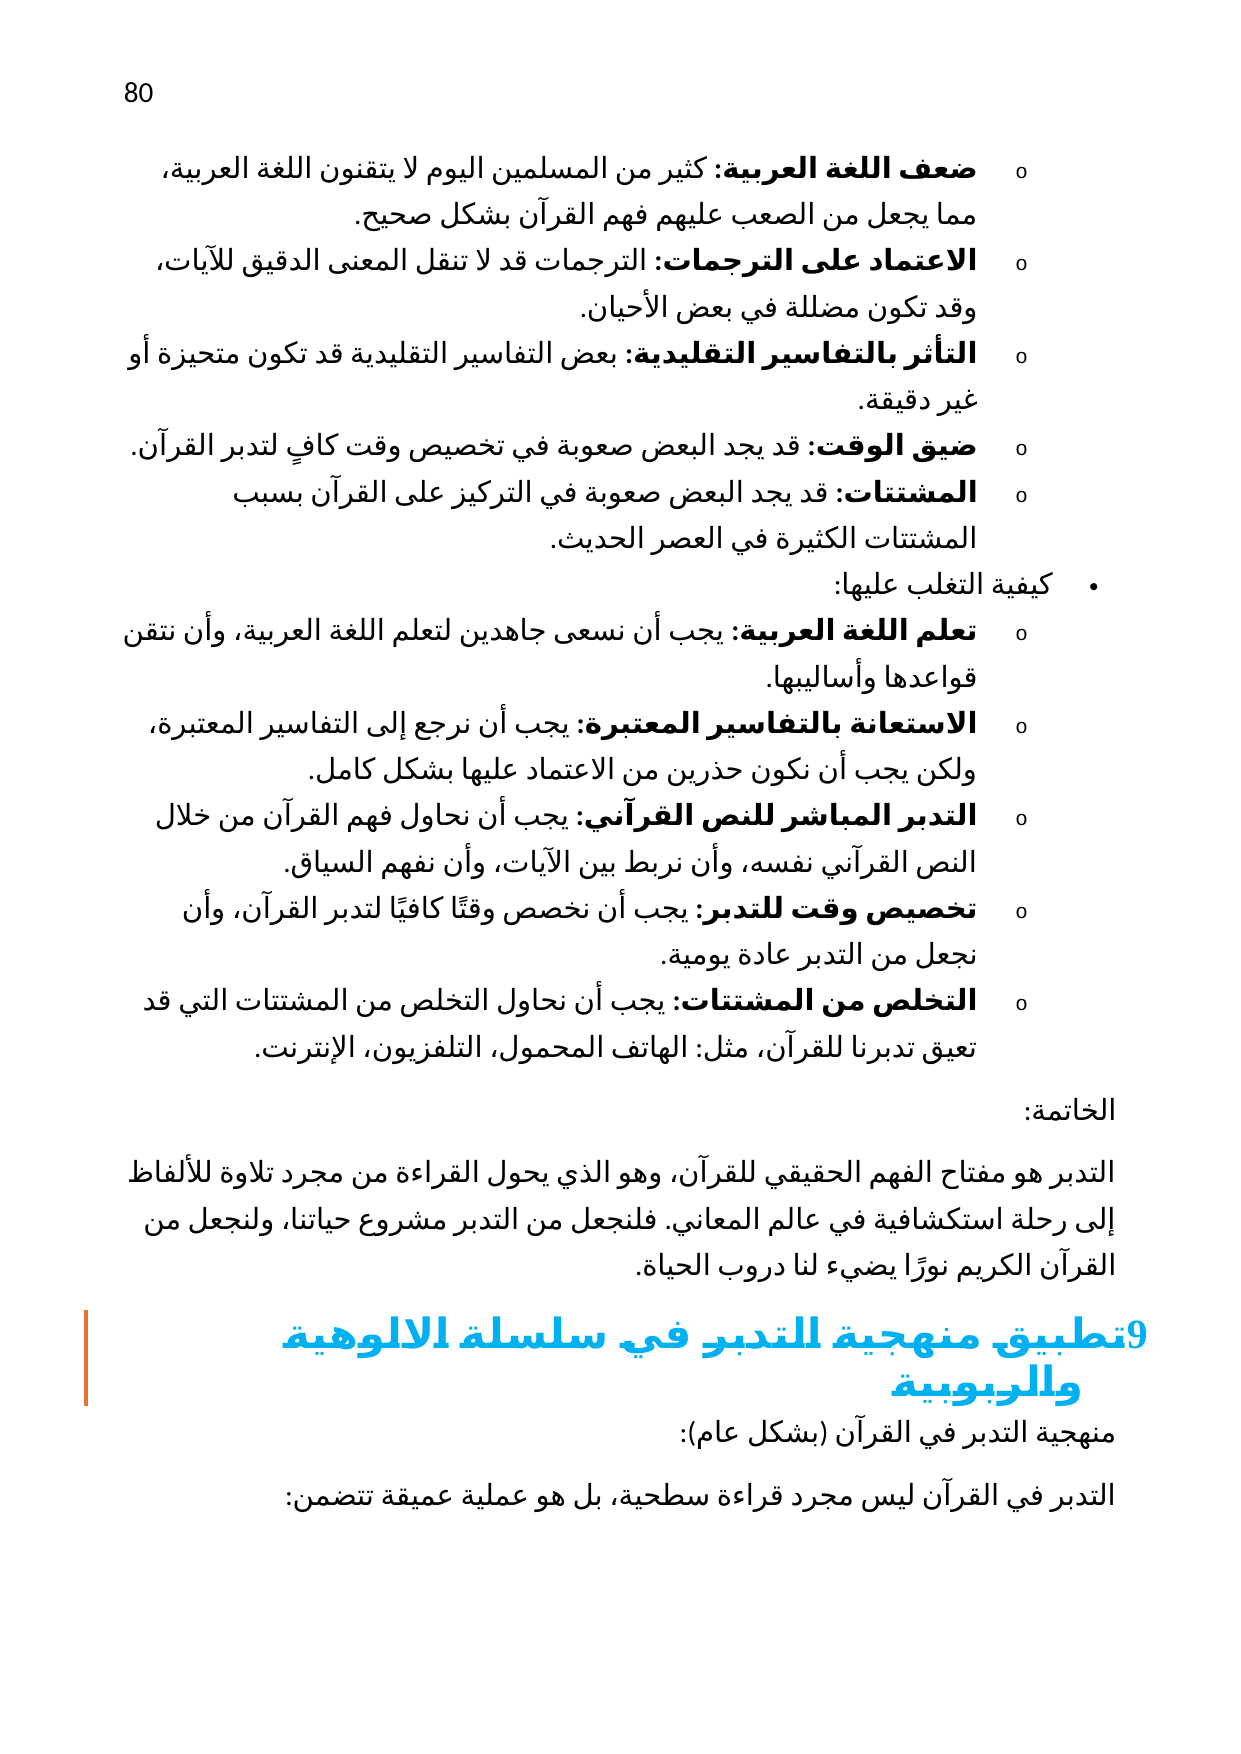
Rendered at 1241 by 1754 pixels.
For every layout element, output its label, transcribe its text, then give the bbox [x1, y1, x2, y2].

text الخاتمة: [112, 1092, 1117, 1127]
list تعلم اللغة العربية: يجب أن نسعى جاهدين لتعلم اللغة العربية، وأن نتقن قواعدها وأساليبها. [112, 612, 1015, 694]
list التأثر بالتفاسير التقليدية: بعض التفاسير التقليدية قد تكون متحيزة أو غير دقيقة. [112, 335, 1015, 417]
text التدبر هو مفتاح الفهم الحقيقي للقرآن، وهو الذي يحول القراءة من مجرد تلاوة للألفاظ إلى رحلة استكشافية في عالم المعاني. فلنجعل من التدبر مشروع حياتنا، ولنجعل من القرآن الكريم نورًا يضيء لنا دروب الحياة. [112, 1154, 1117, 1283]
list كيفية التغلب عليها: [112, 566, 1090, 602]
text التدبر في القرآن ليس مجرد قراءة سطحية، بل هو عملية عميقة تتضمن: [112, 1477, 1117, 1513]
list التدبر المباشر للنص القرآني: يجب أن نحاول فهم القرآن من خلال النص القرآني نفسه، وأن نربط بين الآيات، وأن نفهم السياق. [112, 797, 1015, 879]
list الاعتماد على الترجمات: الترجمات قد لا تنقل المعنى الدقيق للآيات، وقد تكون مضللة في بعض الأحيان. [112, 242, 1015, 324]
list المشتتات: قد يجد البعض صعوبة في التركيز على القرآن بسبب المشتتات الكثيرة في العصر الحديث. [112, 474, 1015, 556]
list ضيق الوقت: قد يجد البعض صعوبة في تخصيص وقت كافٍ لتدبر القرآن. [112, 427, 1015, 463]
list الاستعانة بالتفاسير المعتبرة: يجب أن نرجع إلى التفاسير المعتبرة، ولكن يجب أن نكون حذرين من الاعتماد عليها بشكل كامل. [112, 705, 1015, 787]
list تخصيص وقت للتدبر: يجب أن نخصص وقتًا كافيًا لتدبر القرآن، وأن نجعل من التدبر عادة يومية. [112, 890, 1015, 972]
subtitle تطبيق منهجية التدبر في سلسلة الالوهية والربوبية [88, 1310, 1128, 1406]
list التخلص من المشتتات: يجب أن نحاول التخلص من المشتتات التي قد تعيق تدبرنا للقرآن، مثل: الهاتف المحمول، التلفزيون، الإنترنت. [112, 982, 1015, 1064]
text منهجية التدبر في القرآن (بشكل عام): [112, 1414, 1117, 1450]
list ضعف اللغة العربية: كثير من المسلمين اليوم لا يتقنون اللغة العربية، مما يجعل من الصعب عليهم فهم القرآن بشكل صحيح. [112, 150, 1015, 232]
